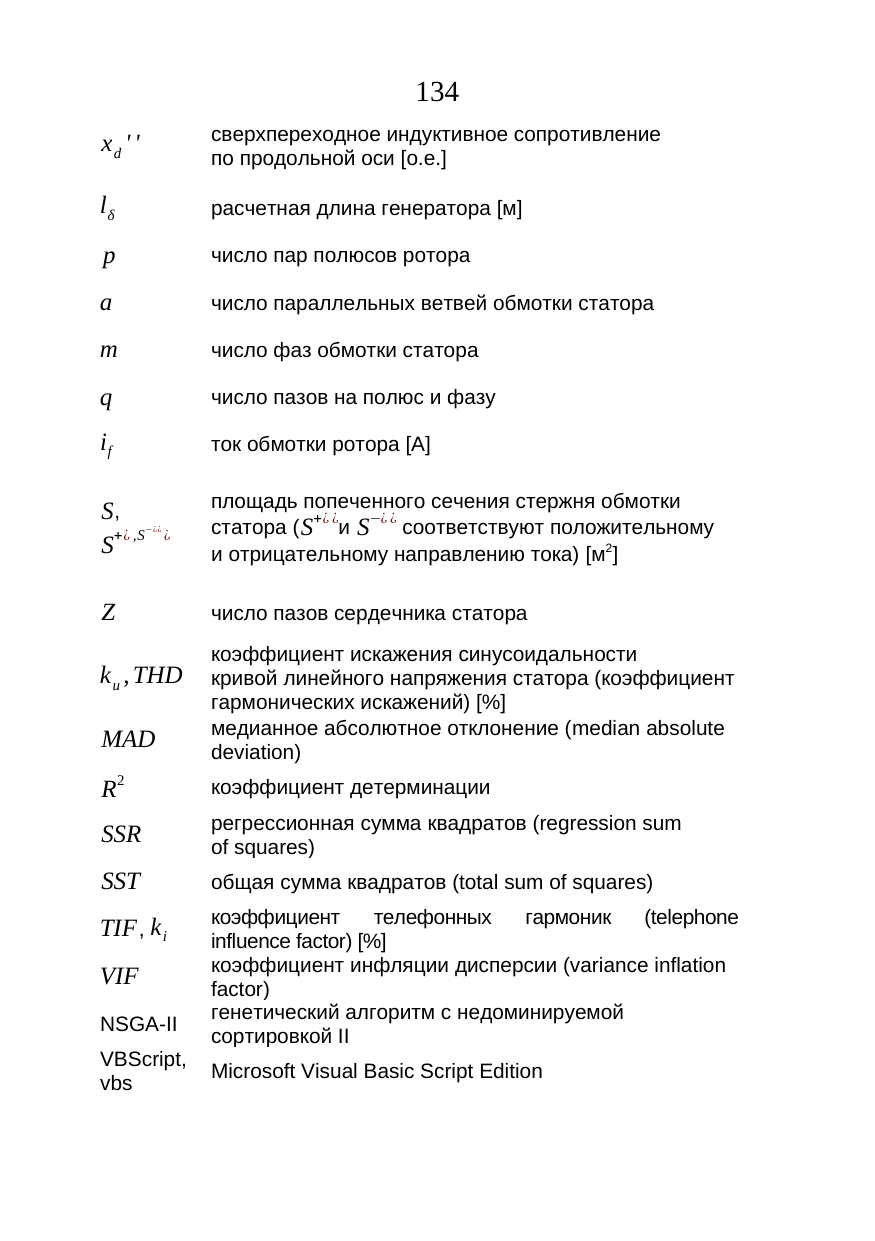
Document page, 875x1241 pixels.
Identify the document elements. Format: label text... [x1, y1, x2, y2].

table_cell [89, 586, 199, 639]
table_cell [89, 811, 199, 858]
table_cell регрессионная сумма квадратов (regression sum of squares) [200, 811, 783, 858]
table_cell [89, 373, 199, 421]
table_cell , [89, 905, 199, 952]
table_cell расчетная длина генератора [м] [200, 184, 783, 231]
table_cell [89, 858, 199, 905]
table_cell число пар полюсов ротора [200, 231, 783, 279]
table_cell [89, 421, 199, 468]
table_cell VBScript, vbs [89, 1047, 199, 1094]
table_cell [89, 279, 199, 326]
table_cell коэффициент инфляции дисперсии (variance inflation factor) [200, 953, 783, 1000]
table_cell число параллельных ветвей обмотки статора [200, 279, 783, 326]
table_cell число пазов сердечника статора [200, 586, 783, 639]
table_cell коэффициент детерминации [200, 763, 783, 811]
table_cell [89, 716, 199, 763]
table_cell сверхпереходное индуктивное сопротивление по продольной оси [о.е.] [200, 108, 783, 184]
table_cell генетический алгоритм с недоминируемой сортировкой II [200, 1000, 783, 1047]
table_cell [89, 184, 199, 231]
table_cell Microsoft Visual Basic Script Edition [200, 1047, 783, 1094]
table_cell [89, 231, 199, 279]
table_cell [89, 763, 199, 811]
table_cell [89, 326, 199, 373]
table_cell [89, 953, 199, 1000]
table_cell NSGA-II [89, 1000, 199, 1047]
table_cell площадь попеченного сечения стержня обмотки статора (и соответствуют положительному и отрицательному направлению тока) [м2] [200, 468, 783, 586]
table_cell медианное абсолютное отклонение (median absolute deviation) [200, 716, 783, 763]
table_cell коэффициент искажения синусоидальности кривой линейного напряжения статора (коэффициент гармонических искажений) [%] [200, 639, 783, 716]
table_cell число фаз обмотки статора [200, 326, 783, 373]
table_cell [89, 108, 199, 184]
table_cell коэффициент телефонных гармоник (telephone influence factor) [%] [200, 905, 783, 952]
table_cell ток обмотки ротора [A] [200, 421, 783, 468]
table_cell , [89, 468, 199, 586]
table_cell [89, 639, 199, 716]
table_cell число пазов на полюс и фазу [200, 373, 783, 421]
table_cell общая сумма квадратов (total sum of squares) [200, 858, 783, 905]
